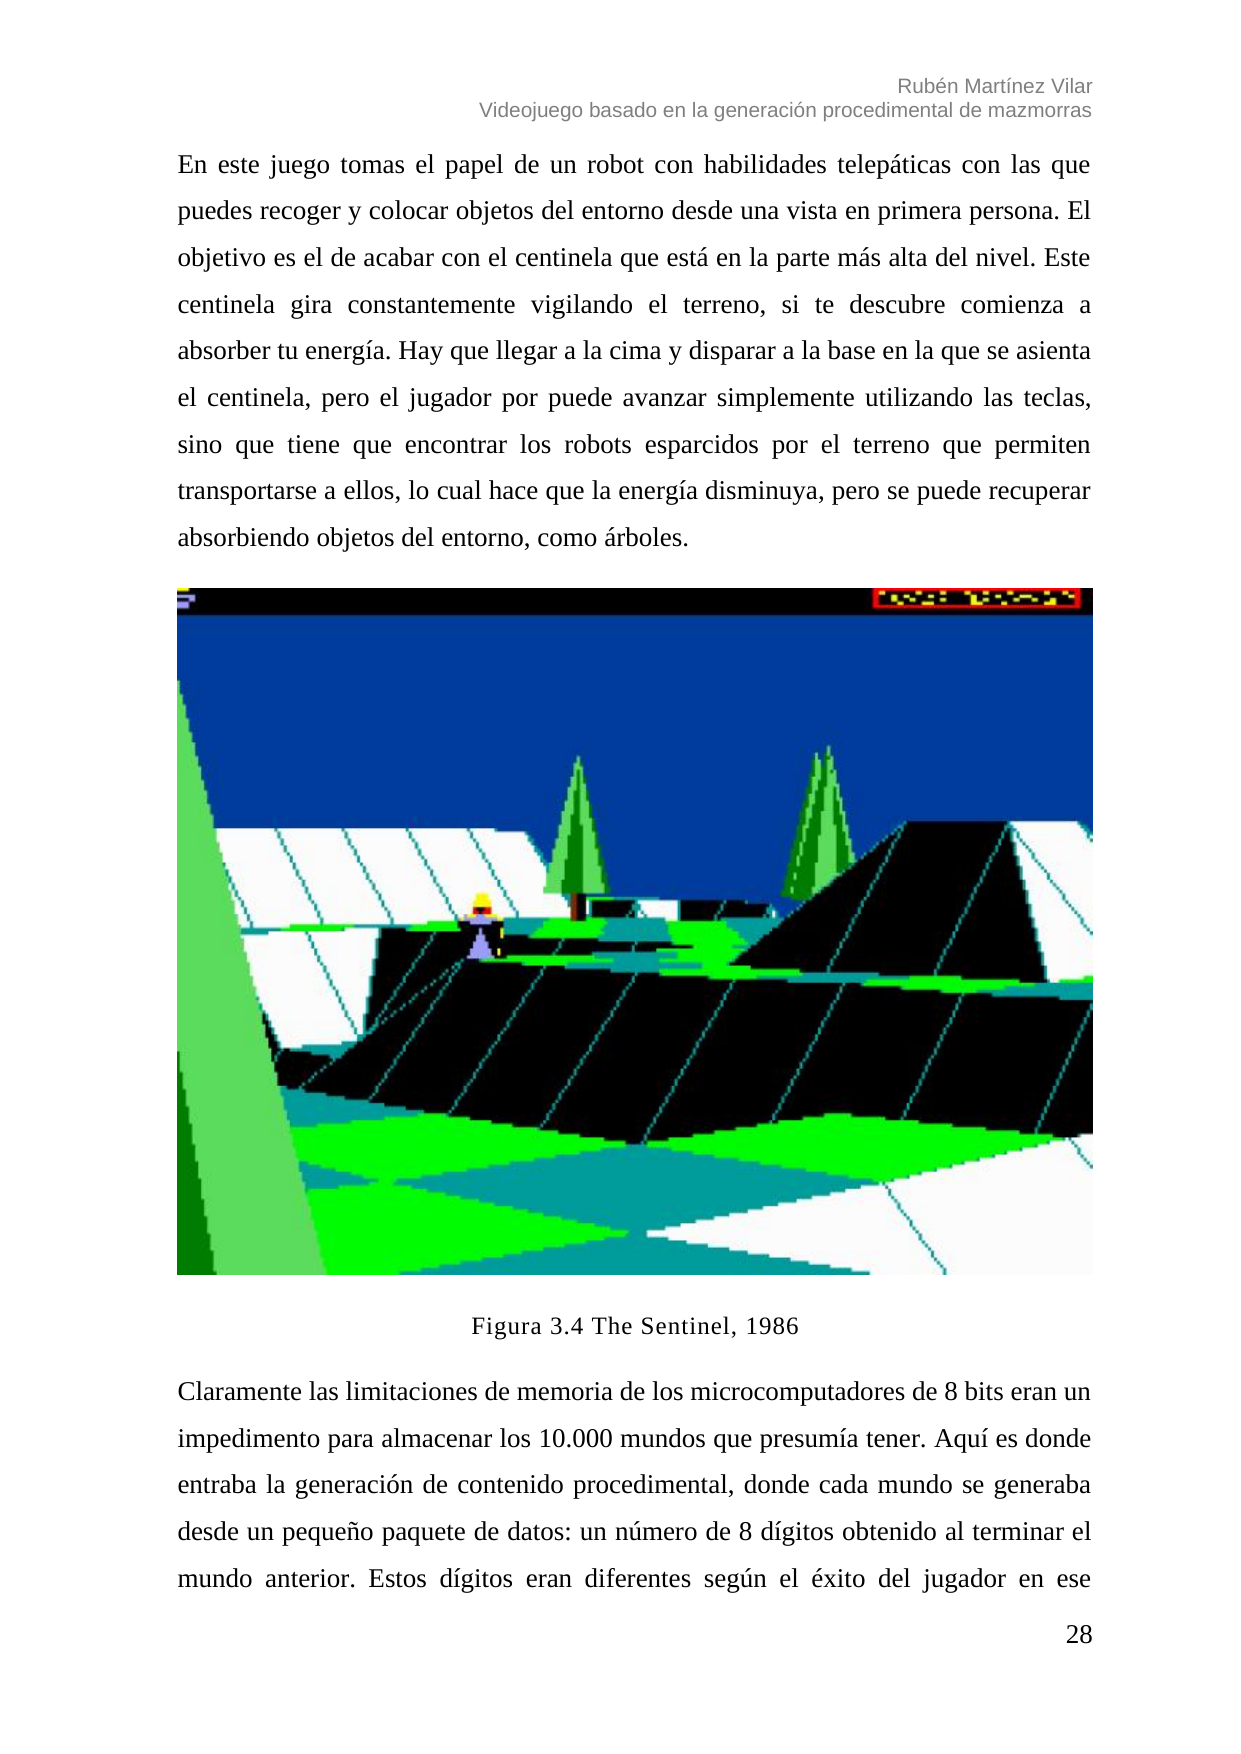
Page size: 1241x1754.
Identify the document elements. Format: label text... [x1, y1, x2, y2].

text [177, 1375, 1092, 1593]
picture [177, 588, 1093, 1275]
text En este juego tomas el papel de un robot con habilidades telepáticas con las que puedes recoger y colocar objetos del entorno desde una vista en primera persona. El objetivo es el de acabar con el centinela que está en la parte más alta del nivel. Este centinela gira constantemente vigilando el terreno, si te descubre comienza a absorber tu energía. Hay que llegar a la cima y disparar a la base en la que se asienta el centinela, pero el jugador por puede avanzar simplemente utilizando las teclas, sino que tiene que encontrar los robots esparcidos por el terreno que permiten transportarse a ellos, lo cual hace que la energía disminuya, pero se puede recuperar absorbiendo objetos del entorno, como árboles. [177, 148, 1092, 552]
